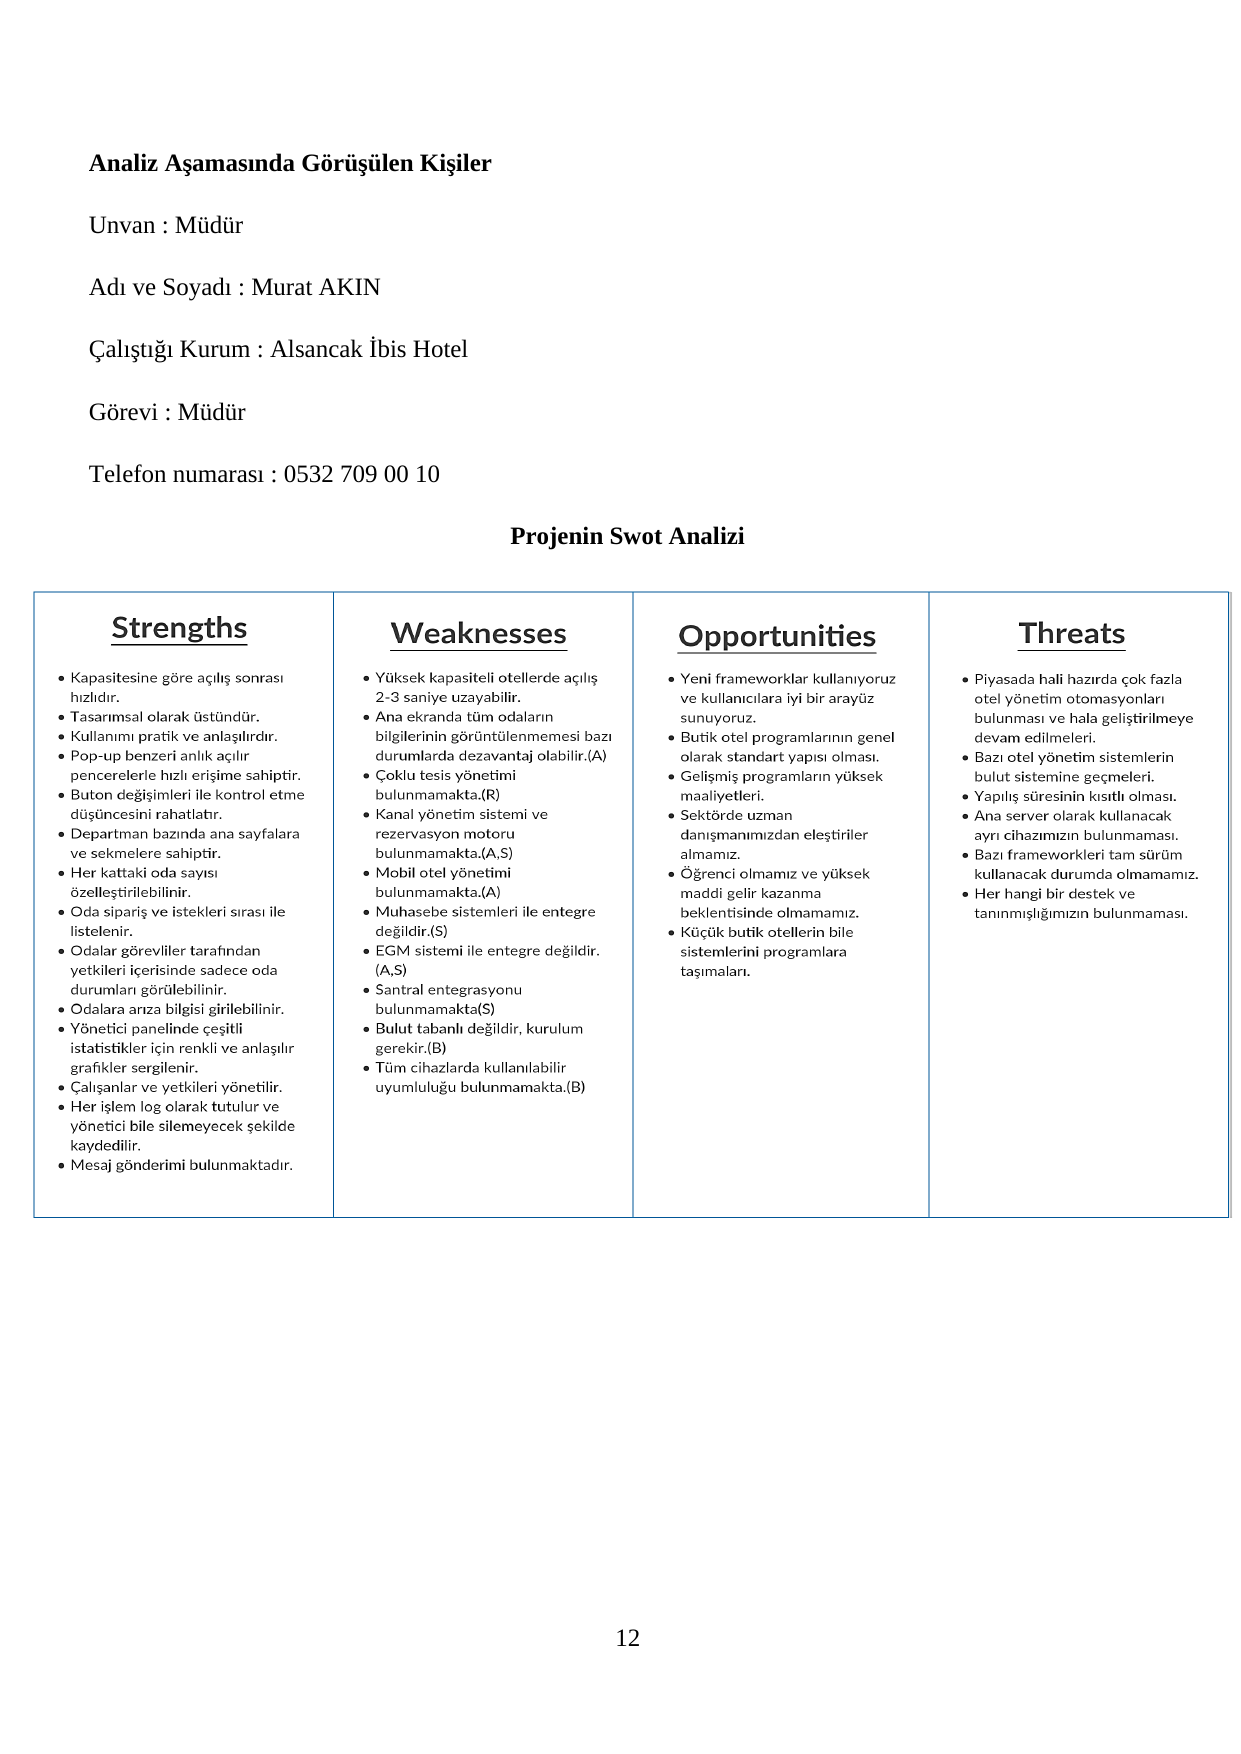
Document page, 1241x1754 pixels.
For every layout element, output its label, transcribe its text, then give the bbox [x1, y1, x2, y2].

text Unvan : Müdür [89, 210, 1167, 239]
picture [14, 584, 1240, 1225]
text Çalıştığı Kurum : Alsancak İbis Hotel [89, 334, 1167, 363]
text Telefon numarası : 0532 709 00 10 [89, 459, 1167, 488]
text Projenin Swot Analizi [89, 521, 1167, 550]
text Adı ve Soyadı : Murat AKIN [89, 272, 1167, 301]
text Analiz Aşamasında Görüşülen Kişiler [89, 148, 1167, 176]
text Görevi : Müdür [89, 397, 1167, 426]
